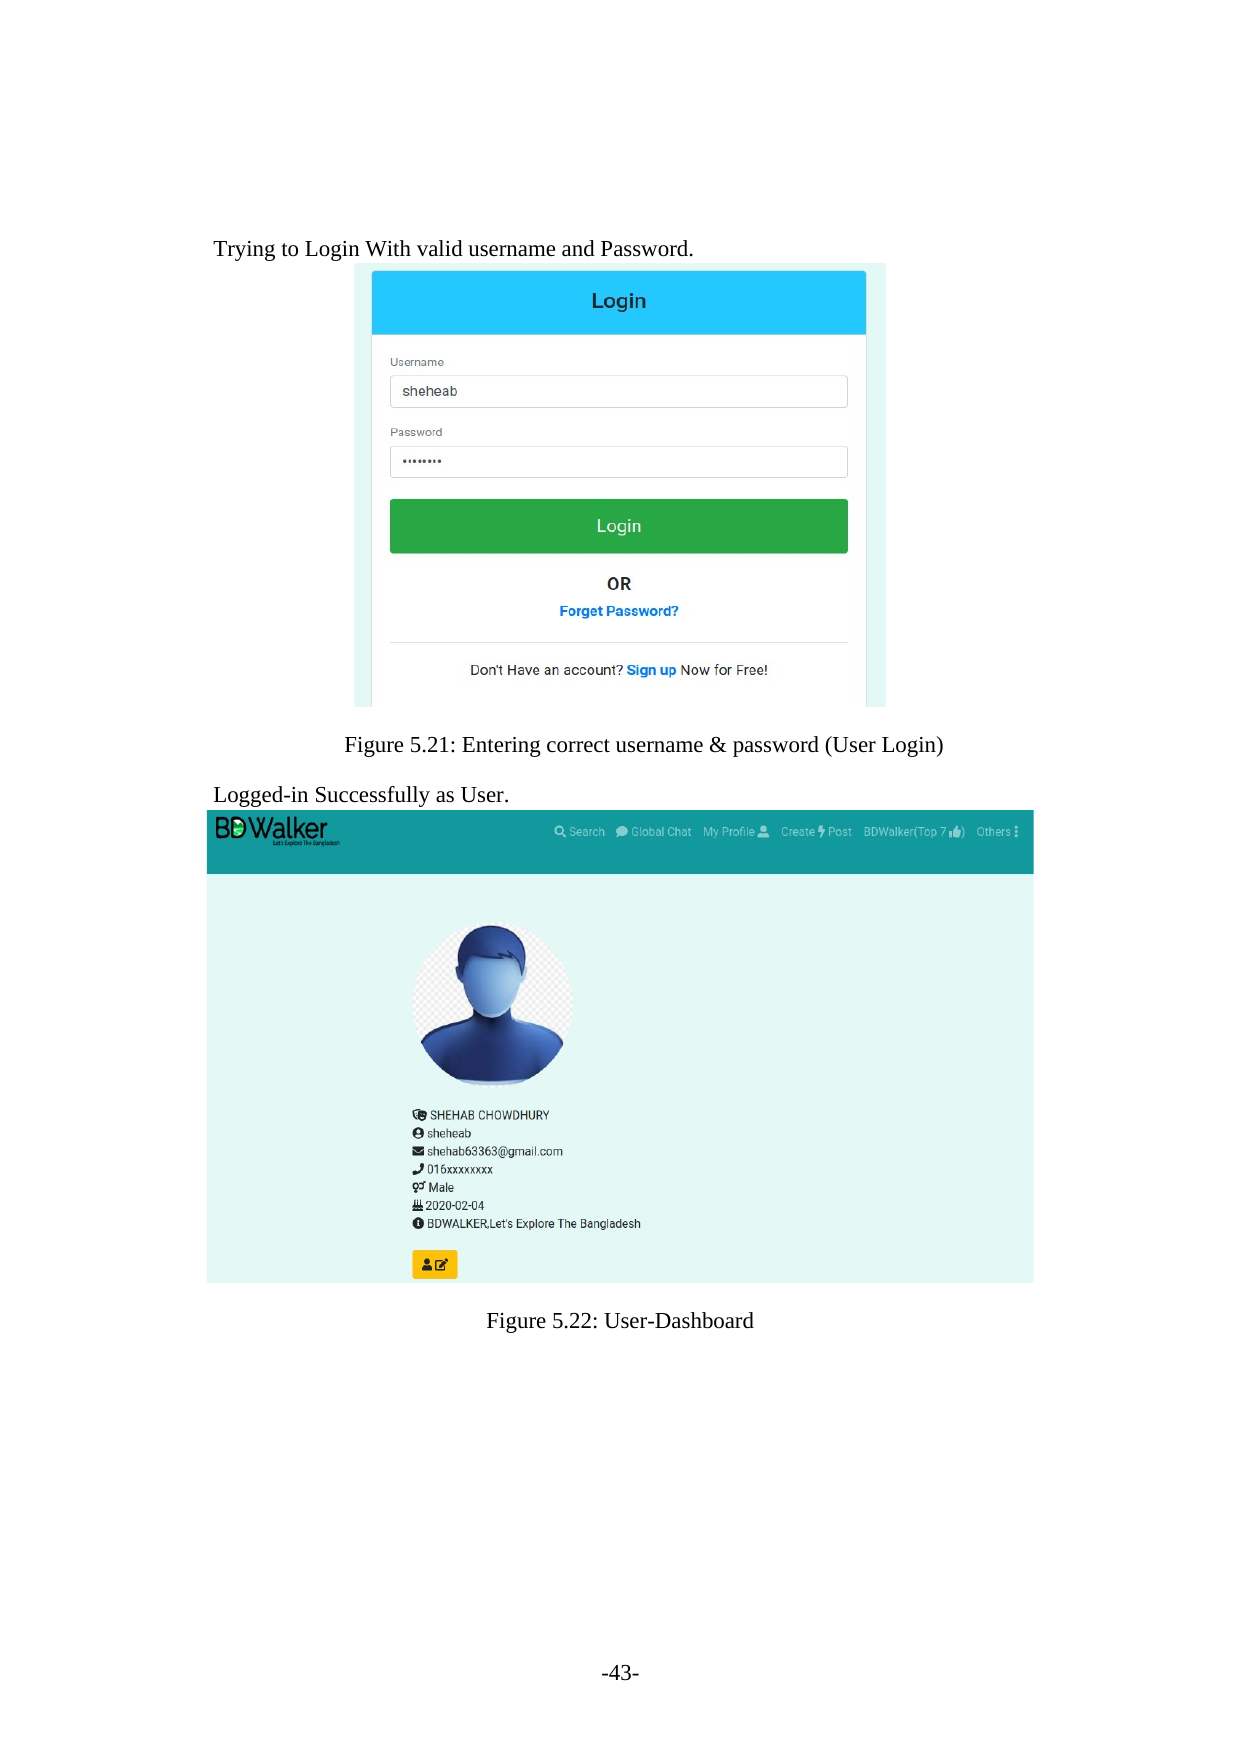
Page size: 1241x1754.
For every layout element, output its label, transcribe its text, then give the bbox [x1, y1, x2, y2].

text Logged-in Successfully as User. [213, 782, 1065, 808]
picture [206, 810, 1034, 1283]
picture [354, 263, 886, 707]
text Trying to Login With valid username and Password. [213, 235, 1065, 261]
text Figure 5.22: User-Dashboard [177, 1307, 1063, 1333]
text Figure 5.21: Entering correct username & password (User Login) [177, 731, 944, 757]
